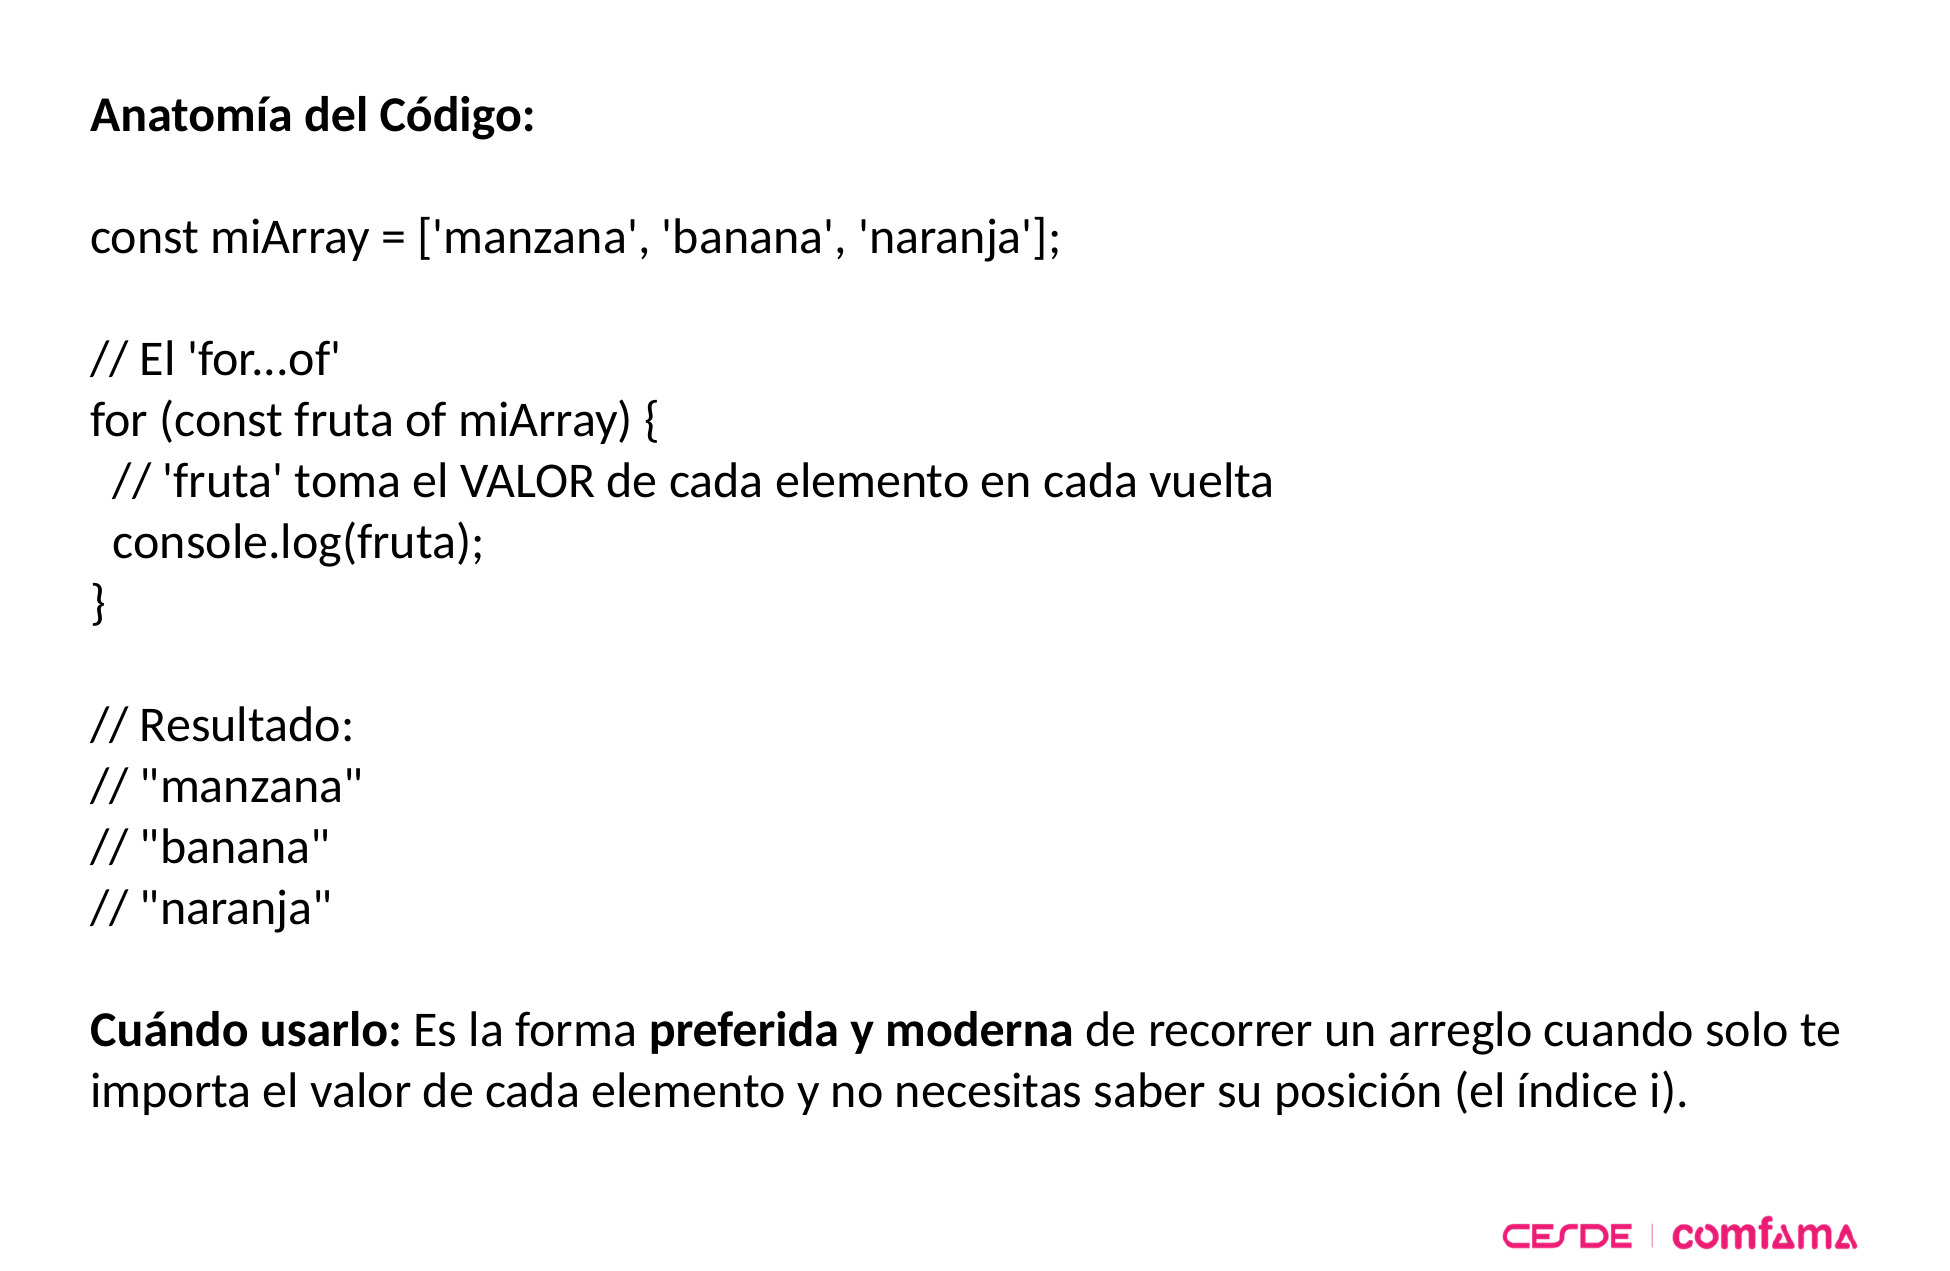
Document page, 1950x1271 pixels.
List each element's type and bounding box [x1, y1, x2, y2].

picture [1493, 1207, 1866, 1257]
